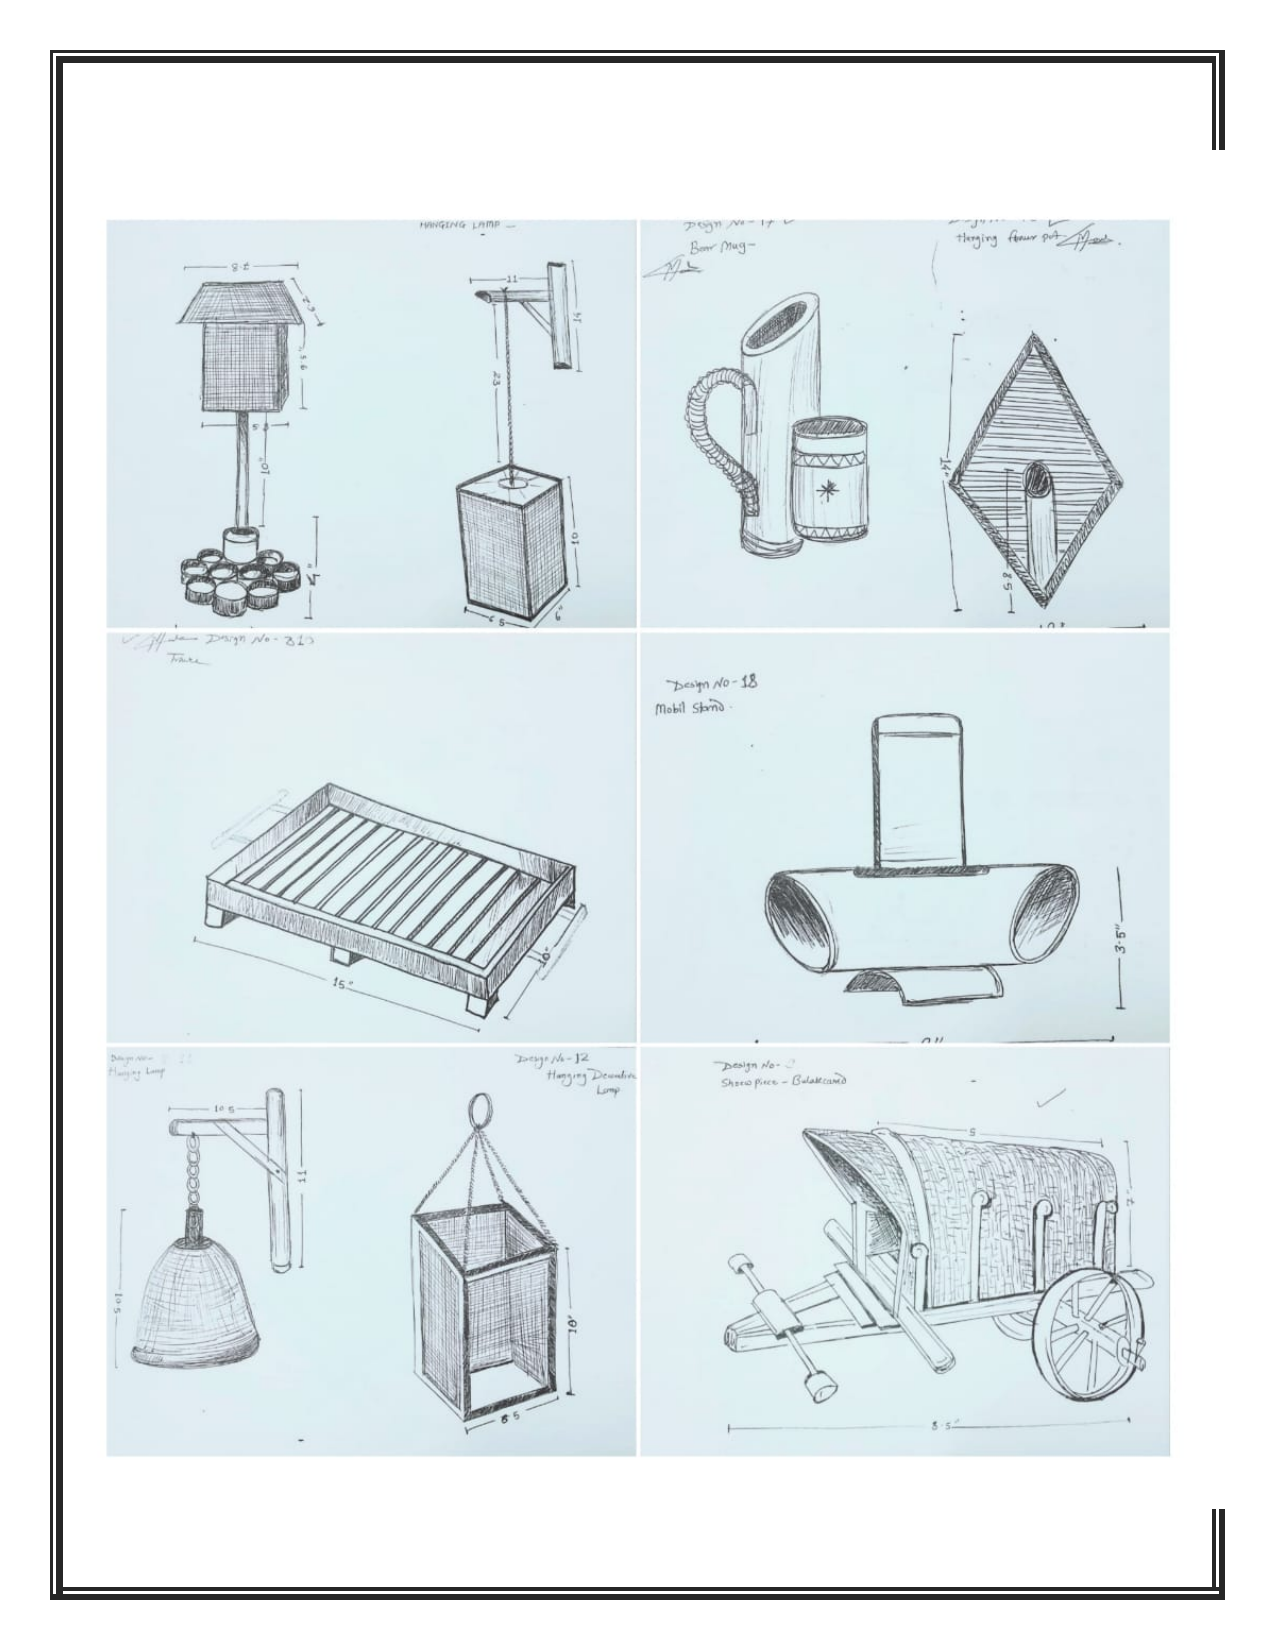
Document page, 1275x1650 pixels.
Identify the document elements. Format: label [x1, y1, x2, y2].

picture [64, 150, 1235, 1509]
